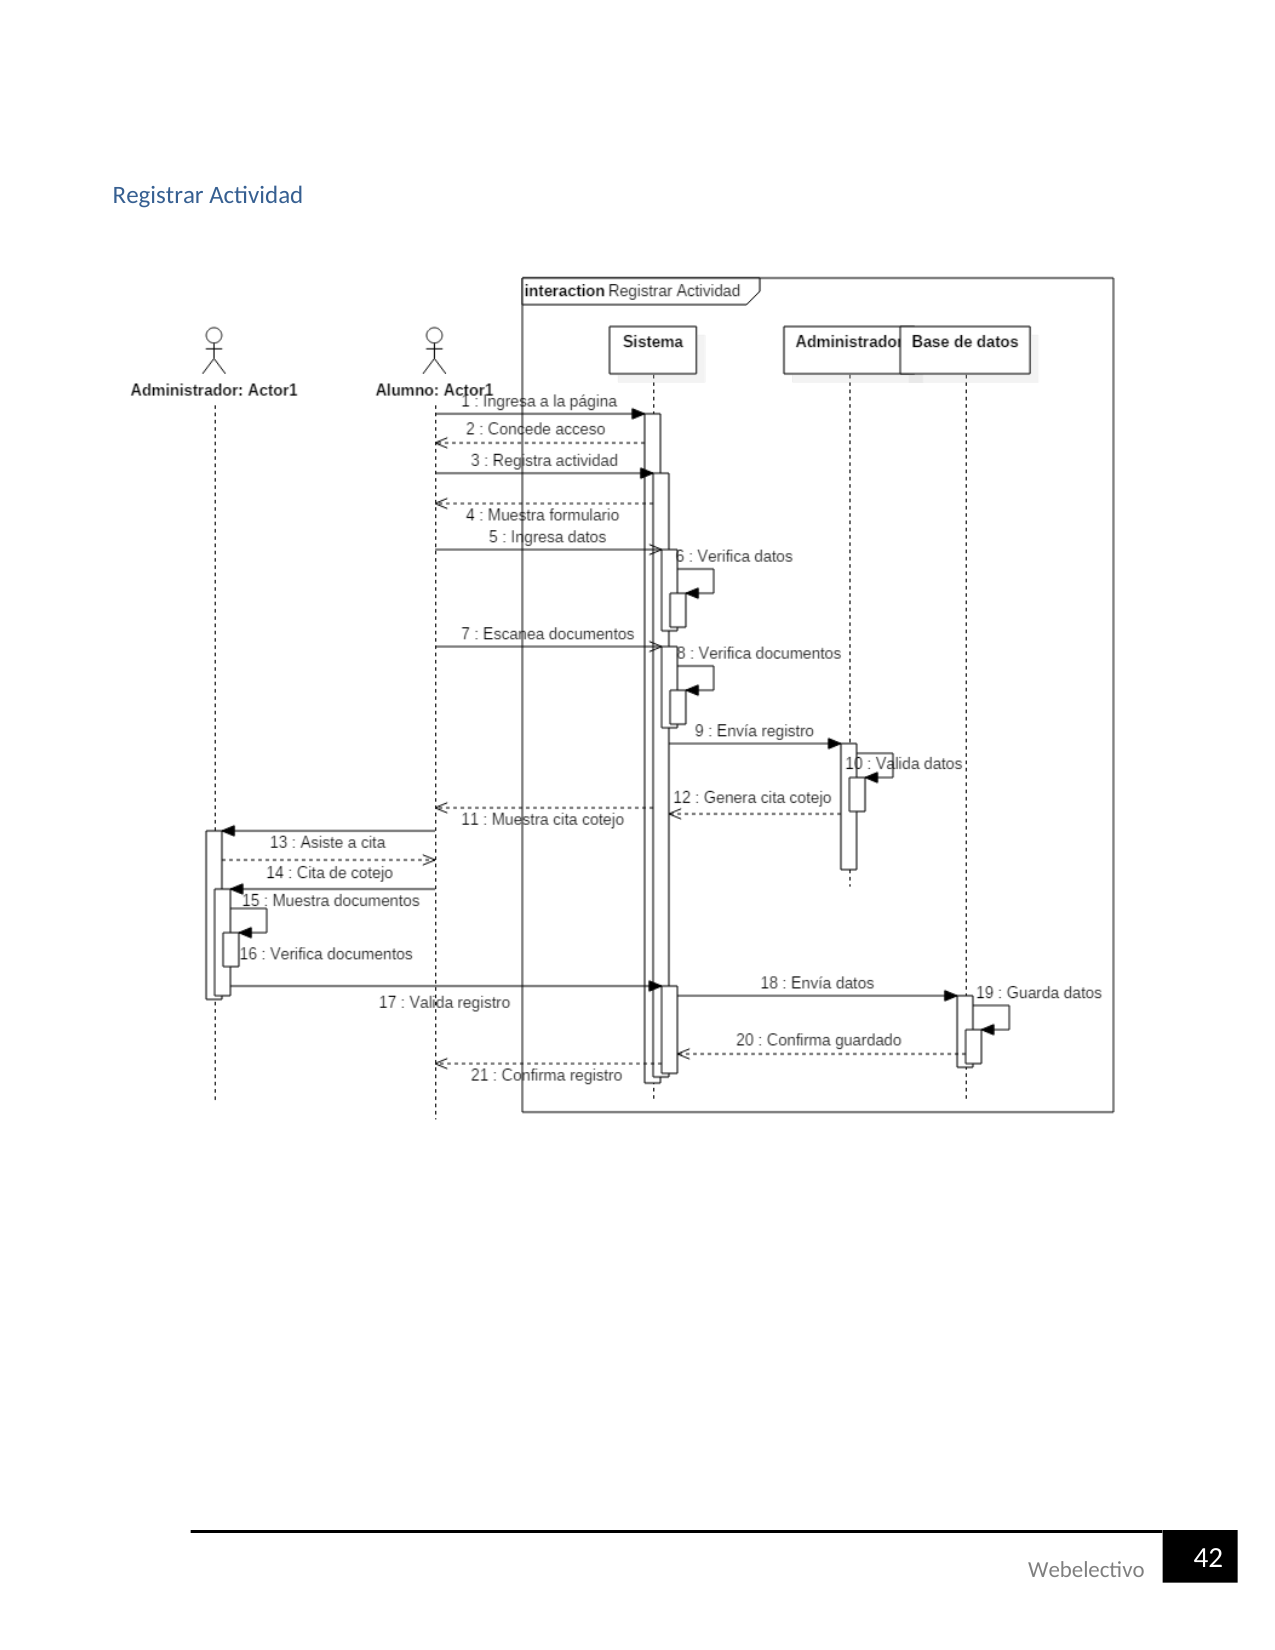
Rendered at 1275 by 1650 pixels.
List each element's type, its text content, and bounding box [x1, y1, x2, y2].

text Registrar Actividad [112, 179, 1162, 210]
picture [113, 266, 1162, 1168]
